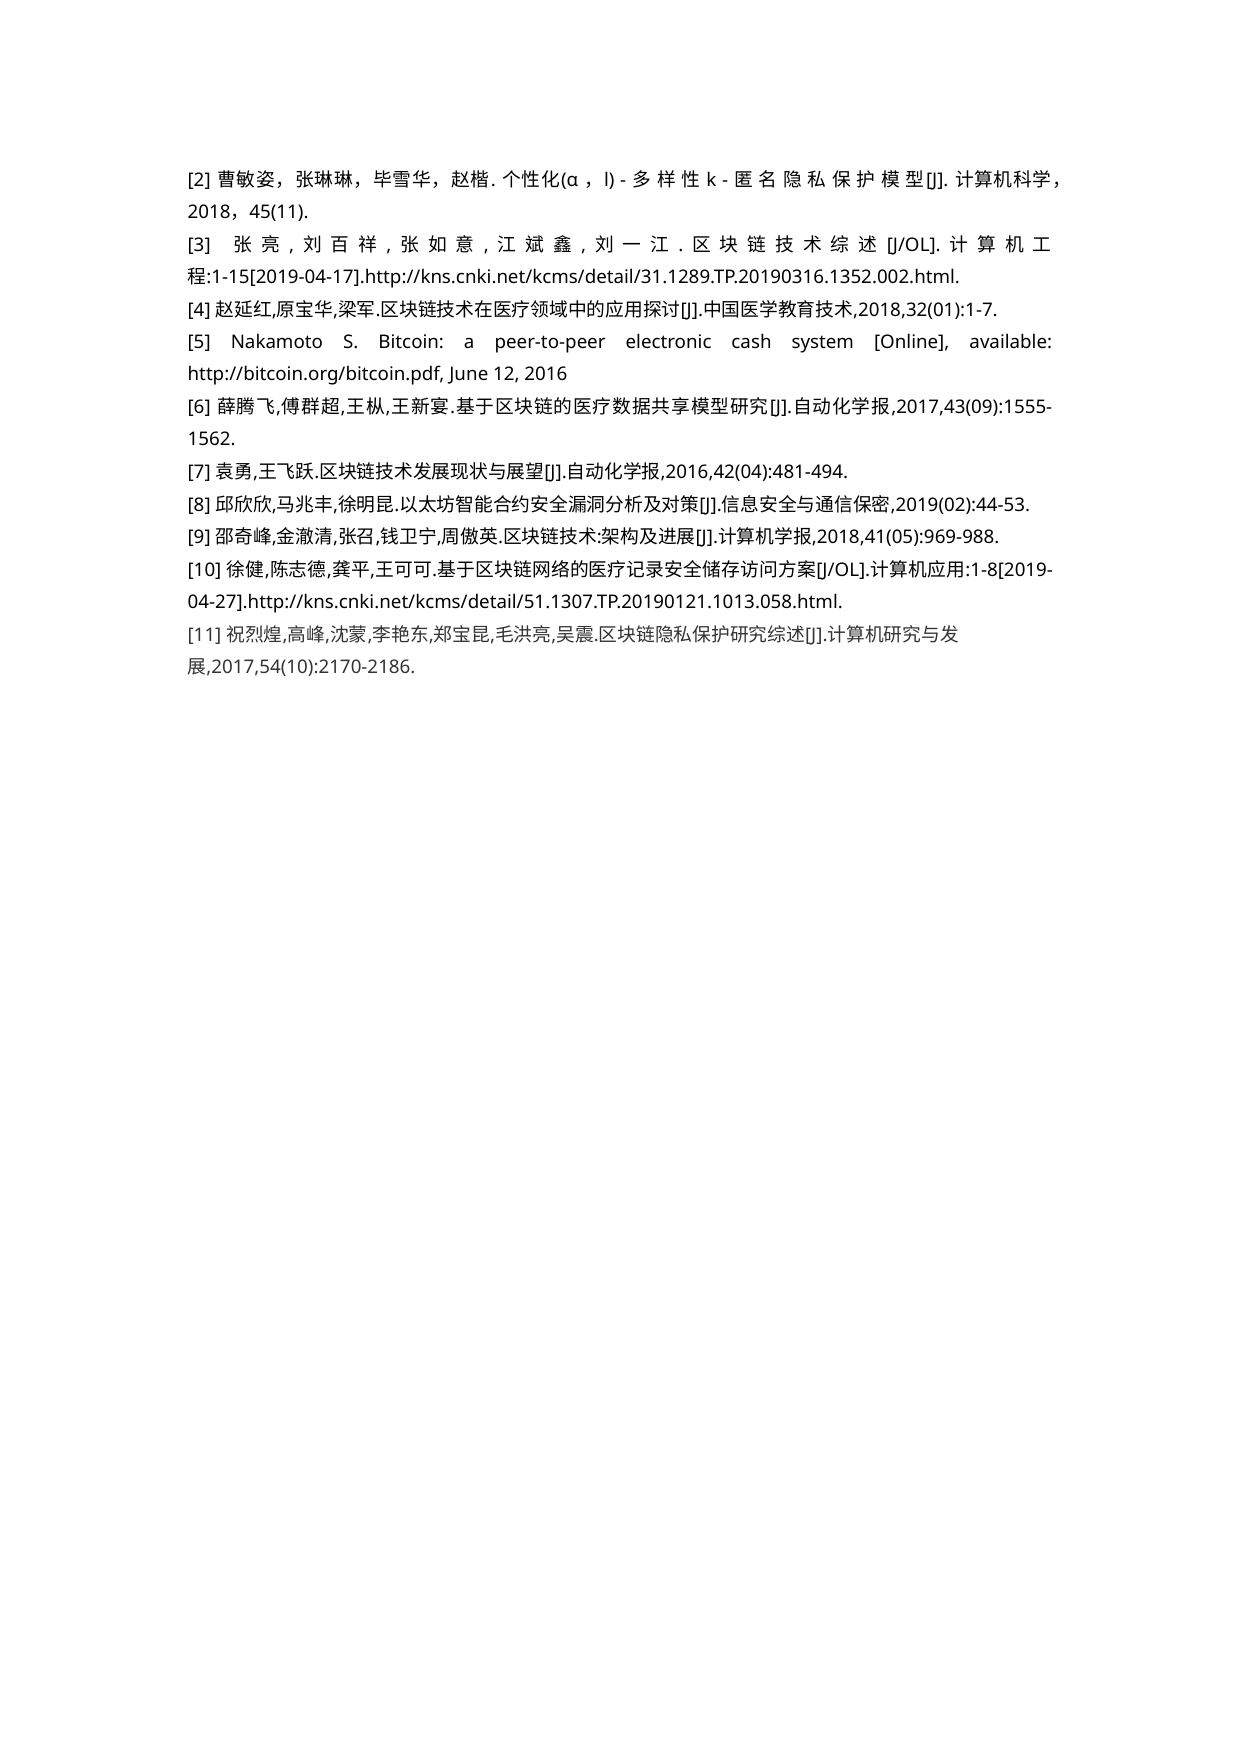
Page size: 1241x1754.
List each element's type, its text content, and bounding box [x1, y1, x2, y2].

text [8] 邱欣欣,马兆丰,徐明昆.以太坊智能合约安全漏洞分析及对策[J].信息安全与通信保密,2019(02):44-53. [187, 487, 1053, 519]
text [7] 袁勇,王飞跃.区块链技术发展现状与展望[J].自动化学报,2016,42(04):481-494. [187, 454, 1053, 487]
text [5] Nakamoto S. Bitcoin: a peer-to-peer electronic cash system [Online], available: http://bitcoin.org/bitcoin.pdf, June 12, 2016 [187, 324, 1053, 389]
text [10] 徐健,陈志德,龚平,王可可.基于区块链网络的医疗记录安全储存访问方案[J/OL].计算机应用:1-8[2019-04-27].http://kns.cnki.net/kcms/detail/51.1307.TP.20190121.1013.058.html. [187, 552, 1053, 617]
text [4] 赵延红,原宝华,梁军.区块链技术在医疗领域中的应用探讨[J].中国医学教育技术,2018,32(01):1-7. [187, 292, 1053, 324]
text [3] 张亮,刘百祥,张如意,江斌鑫,刘一江.区块链技术综述[J/OL].计算机工程:1-15[2019-04-17].http://kns.cnki.net/kcms/detail/31.1289.TP.20190316.1352.002.html. [187, 227, 1053, 292]
text [2] 曹敏姿，张琳琳，毕雪华，赵楷. 个性化(α ，l) - 多 样 性 k - 匿 名 隐 私 保 护 模 型[J]. 计算机科学，2018，45(11). [187, 162, 1053, 227]
text [11] 祝烈煌,高峰,沈蒙,李艳东,郑宝昆,毛洪亮,吴震.区块链隐私保护研究综述[J].计算机研究与发展,2017,54(10):2170-2186. [187, 617, 1053, 682]
text [9] 邵奇峰,金澈清,张召,钱卫宁,周傲英.区块链技术:架构及进展[J].计算机学报,2018,41(05):969-988. [187, 519, 1053, 552]
text [6] 薛腾飞,傅群超,王枞,王新宴.基于区块链的医疗数据共享模型研究[J].自动化学报,2017,43(09):1555-1562. [187, 389, 1053, 454]
